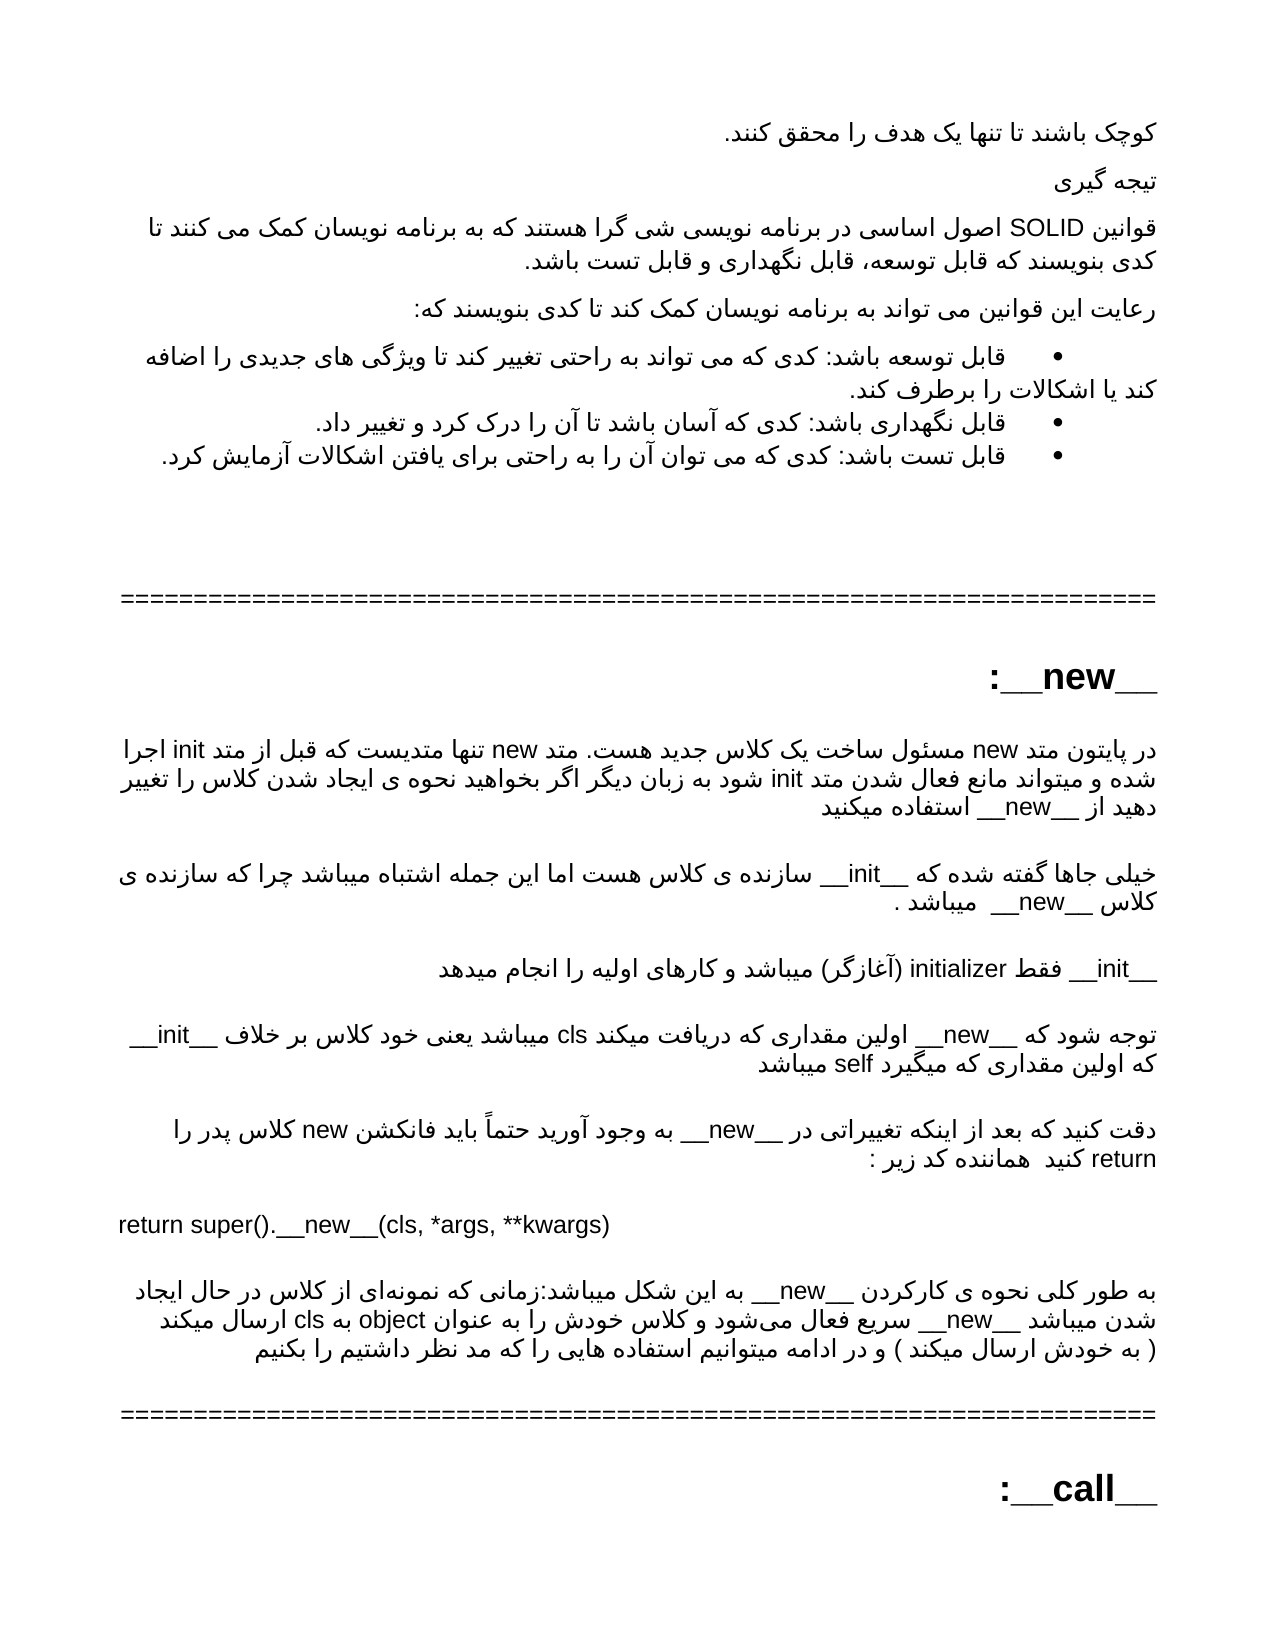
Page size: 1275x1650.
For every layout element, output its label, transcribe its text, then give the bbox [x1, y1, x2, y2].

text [118, 118, 1157, 147]
text __call__: [118, 1466, 1157, 1509]
list قابل توسعه باشد: کدی که می تواند به راحتی تغییر کند تا ویژگی های جدیدی را اضافه کند یا اشکالات را برطرف کند. [118, 342, 1157, 403]
text __init__ فقط initializer (آغازگر) میباشد و کارهای اولیه را انجام میدهد [118, 954, 1157, 982]
text در پایتون متد new مسئول ساخت یک کلاس جدید هست. متد new تنها متدیست که قبل از متد init اجرا شده و میتواند مانع فعال شدن متد init شود به زبان دیگر اگر بخواهید نحوه ی ایجاد شدن کلاس را تغییر دهید از __new__ استفاده میکنید [118, 735, 1157, 821]
list قابل تست باشد: کدی که می توان آن را به راحتی برای یافتن اشکالات آزمایش کرد. [118, 441, 1157, 470]
text تیجه گیری [118, 166, 1157, 194]
text رعایت این قوانین می تواند به برنامه نویسان کمک کند تا کدی بنویسند که: [118, 294, 1157, 323]
text توجه شود که __new__ اولین مقداری که دریافت میکند cls میباشد یعنی خود کلاس بر خلاف __init__ که اولین مقداری که میگیرد self میباشد [118, 1020, 1157, 1077]
list قابل نگهداری باشد: کدی که آسان باشد تا آن را درک کرد و تغییر داد. [118, 408, 1157, 437]
text return super().__new__(cls, *args, **kwargs) [118, 1210, 1157, 1239]
text ======================================================================= [118, 584, 1157, 612]
text دقت کنید که بعد از اینکه تغییراتی در __new__ به وجود آورید حتماً باید فانکشن new کلاس پدر را return کنید هماننده کد زیر : [118, 1115, 1157, 1172]
text __new__: [118, 654, 1157, 697]
text قوانین SOLID اصول اساسی در برنامه نویسی شی گرا هستند که به برنامه نویسان کمک می کنند تا کدی بنویسند که قابل توسعه، قابل نگهداری و قابل تست باشد. [118, 213, 1157, 275]
text ======================================================================= [118, 1400, 1157, 1429]
text خیلی جاها گفته شده که __init__ سازنده ی کلاس هست اما این جمله اشتباه میباشد چرا که سازنده ی کلاس __new__ میباشد . [118, 859, 1157, 916]
text به طور کلی نحوه ی کارکردن __new__ به این شکل میباشد:زمانی که نمونه‌ای از کلاس در حال ایجاد شدن میباشد __new__ سریع فعال می‌شود و کلاس خودش را به عنوان object به cls ارسال میکند ( به خودش ارسال میکند ) و در ادامه میتوانیم استفاده هایی را که مد نظر داشتیم را بکنیم [118, 1276, 1157, 1362]
